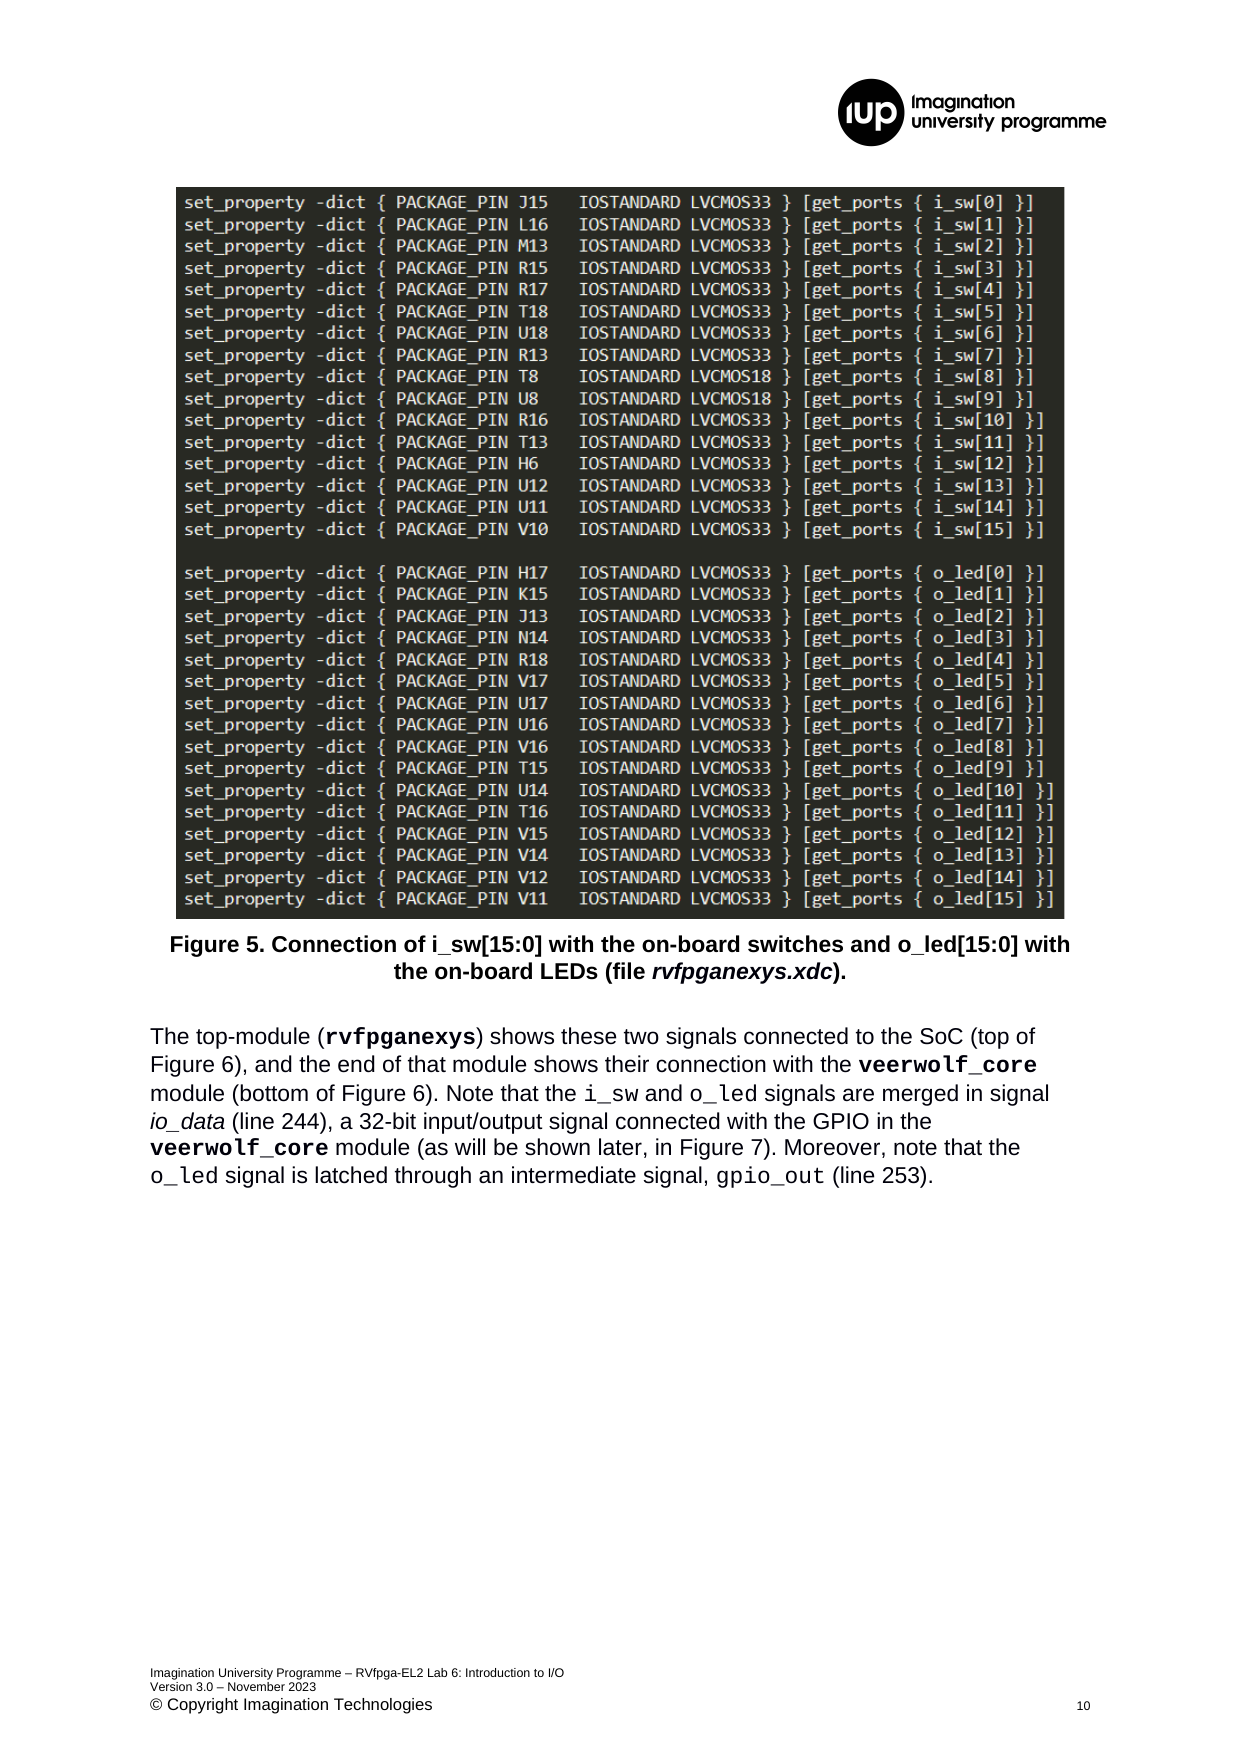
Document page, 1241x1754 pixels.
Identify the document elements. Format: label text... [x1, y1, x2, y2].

picture [176, 187, 1065, 919]
text The top-module (rvfpganexys) shows these two signals connected to the SoC (top of Figure 6), and the end of that module shows their connection with the veerwolf_core module (bottom of Figure 6). Note that the i_sw and o_led signals are merged in signal io_data (line 244), a 32-bit input/output signal connected with the GPIO in the veerwolf_core module (as will be shown later, in Figure 7). Moreover, note that the o_led signal is latched through an intermediate signal, gpio_out (line 253). [150, 1023, 1090, 1191]
text Figure 5. Connection of i_sw[15:0] with the on-board switches and o_led[15:0] with the on-board LEDs (file rvfpganexys.xdc). [150, 931, 1090, 984]
picture [837, 77, 1108, 148]
